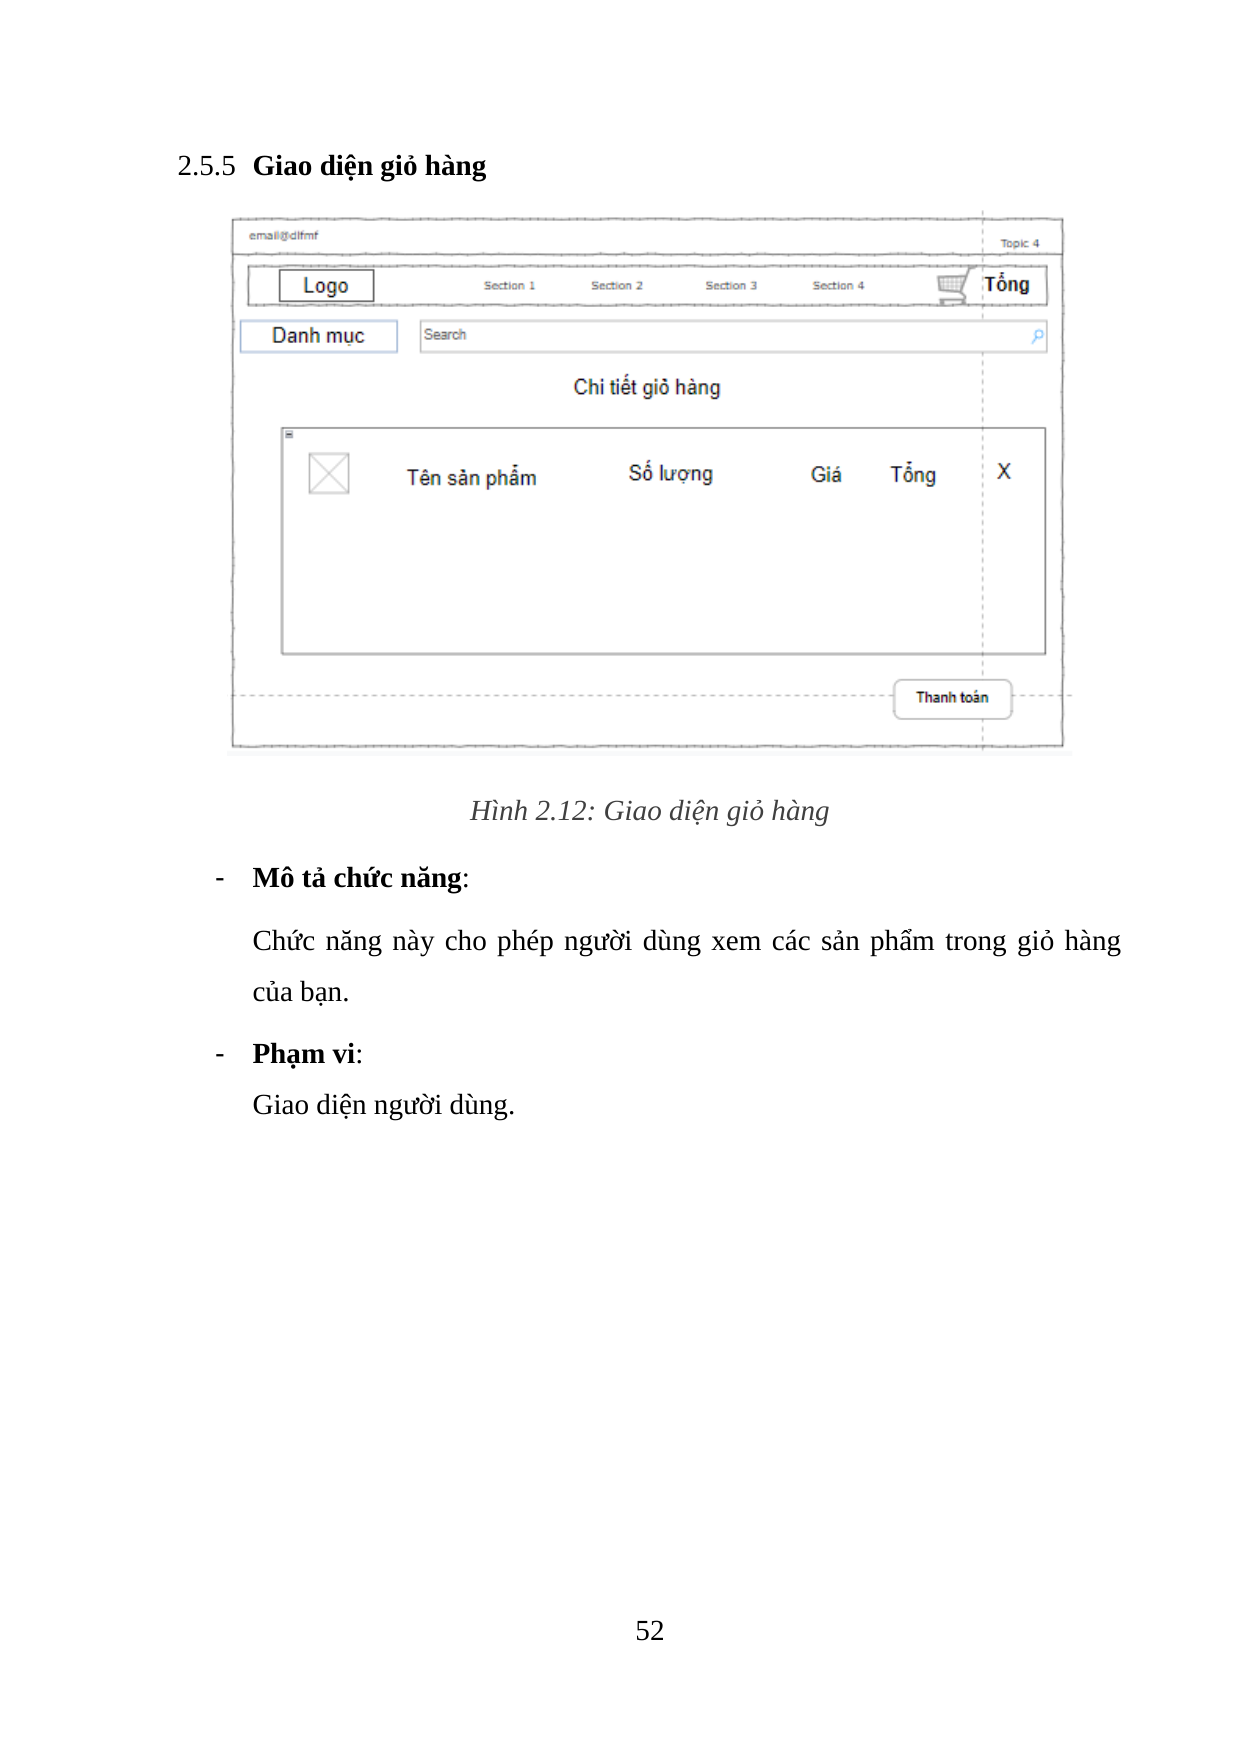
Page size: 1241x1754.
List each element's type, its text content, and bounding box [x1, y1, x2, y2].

list Mô tả chức năng: [215, 861, 1122, 894]
subtitle Giao diện giỏ hàng [177, 148, 1122, 181]
list Phạm vi: [215, 1037, 1122, 1070]
text Hình 2.12: Giao diện giỏ hàng [267, 793, 1032, 827]
picture [227, 210, 1073, 756]
list Giao diện người dùng. [252, 1087, 1122, 1121]
text Chức năng này cho phép người dùng xem các sản phẩm trong giỏ hàng của bạn. [252, 923, 1122, 1007]
